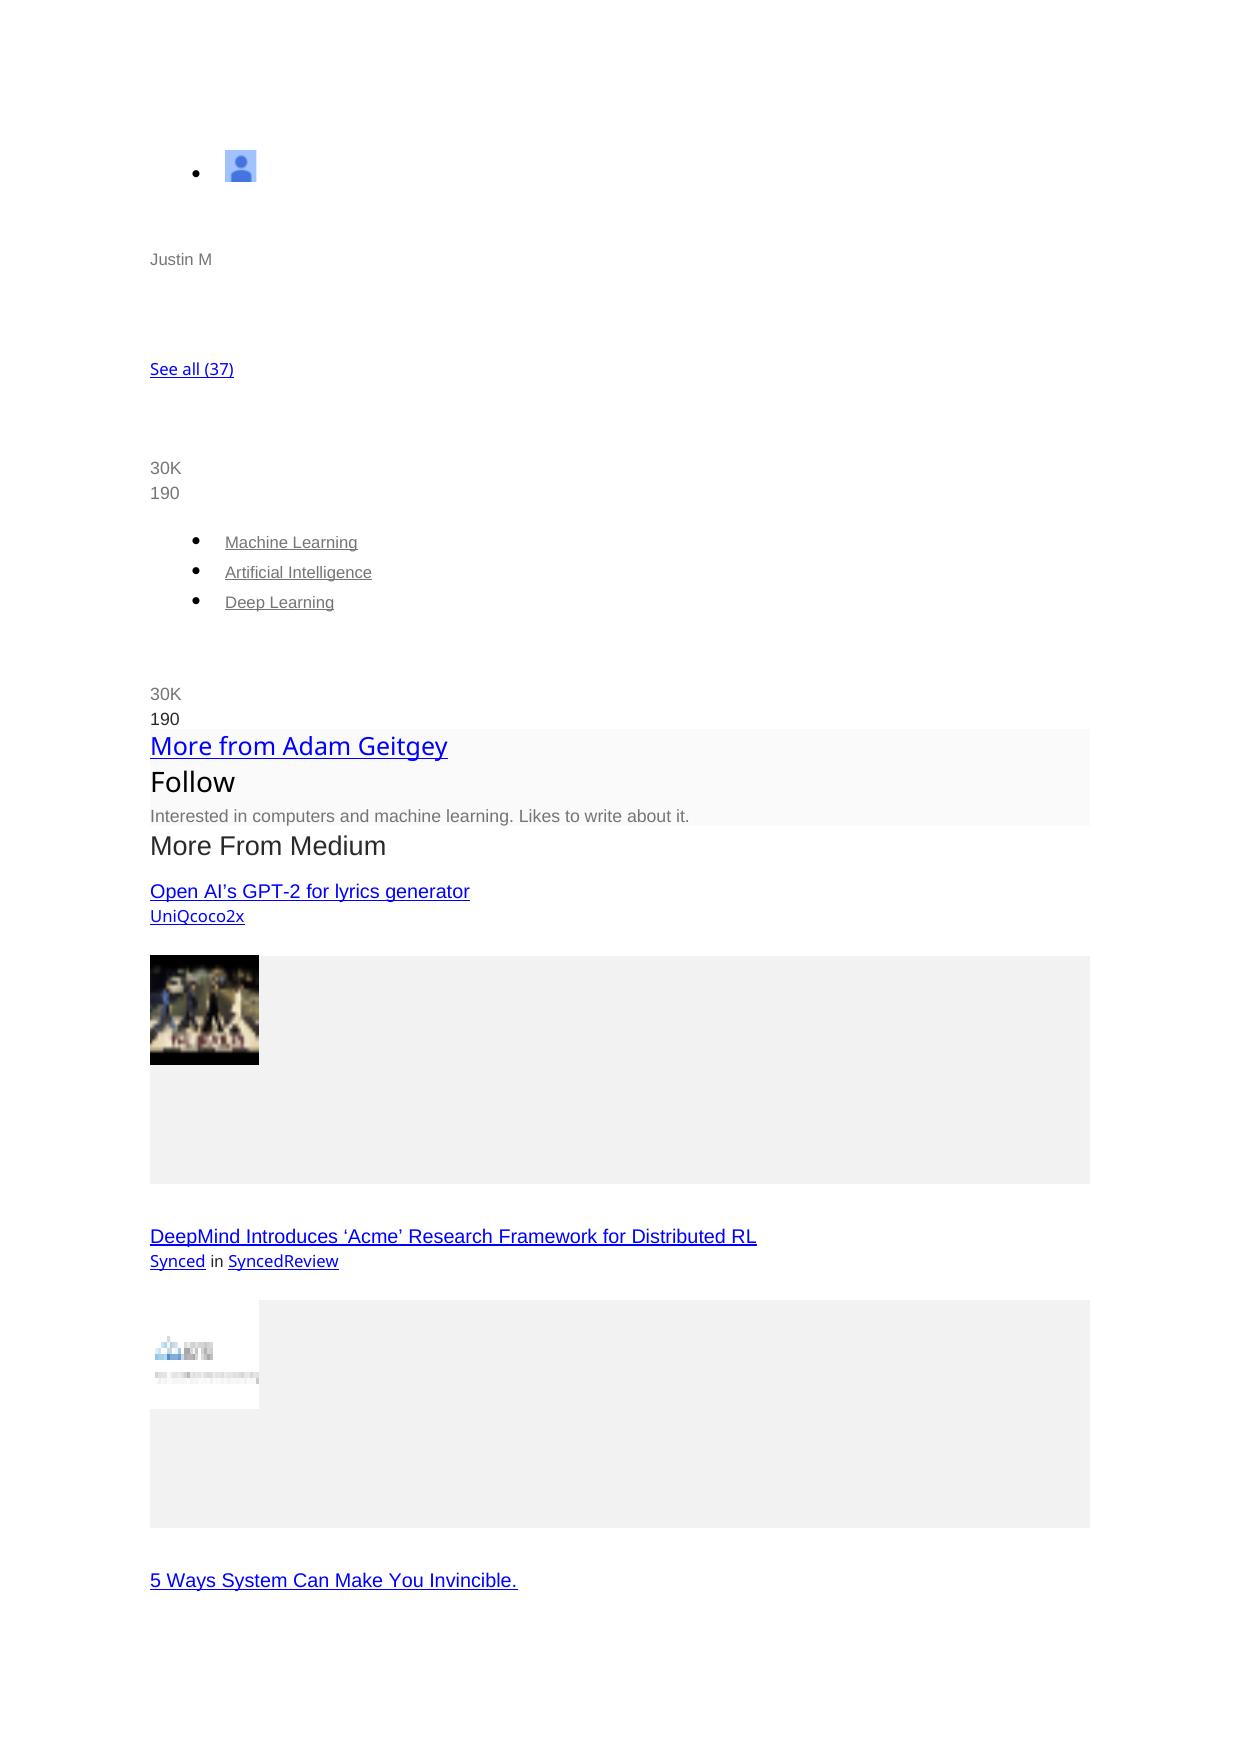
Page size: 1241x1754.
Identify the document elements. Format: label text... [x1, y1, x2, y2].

text UniQcoco2x [150, 903, 1090, 928]
text See all (37) [150, 356, 1090, 381]
list Machine Learning [192, 532, 1000, 552]
text Follow [150, 763, 1090, 801]
text 190 [150, 704, 1090, 729]
text Justin M [150, 244, 1090, 269]
picture [150, 1300, 259, 1409]
text Interested in computers and machine learning. Likes to write about it. [150, 801, 1090, 826]
text DeepMind Introduces ‘Acme’ Research Framework for Distributed RL [150, 1222, 1090, 1247]
text Open AI’s GPT-2 for lyrics generator [150, 878, 1090, 903]
text 5 Ways System Can Make You Invincible. [150, 1567, 1090, 1592]
picture [150, 955, 259, 1065]
text More From Medium [150, 826, 1090, 861]
text Synced in SyncedReview [150, 1247, 1090, 1272]
text 190 [150, 478, 1090, 503]
picture [225, 150, 257, 182]
text 30K [150, 453, 1090, 478]
text 30K [150, 679, 1090, 704]
text More from Adam Geitgey [150, 729, 1090, 763]
list Artificial Intelligence [192, 562, 1000, 583]
list Deep Learning [192, 593, 1000, 613]
